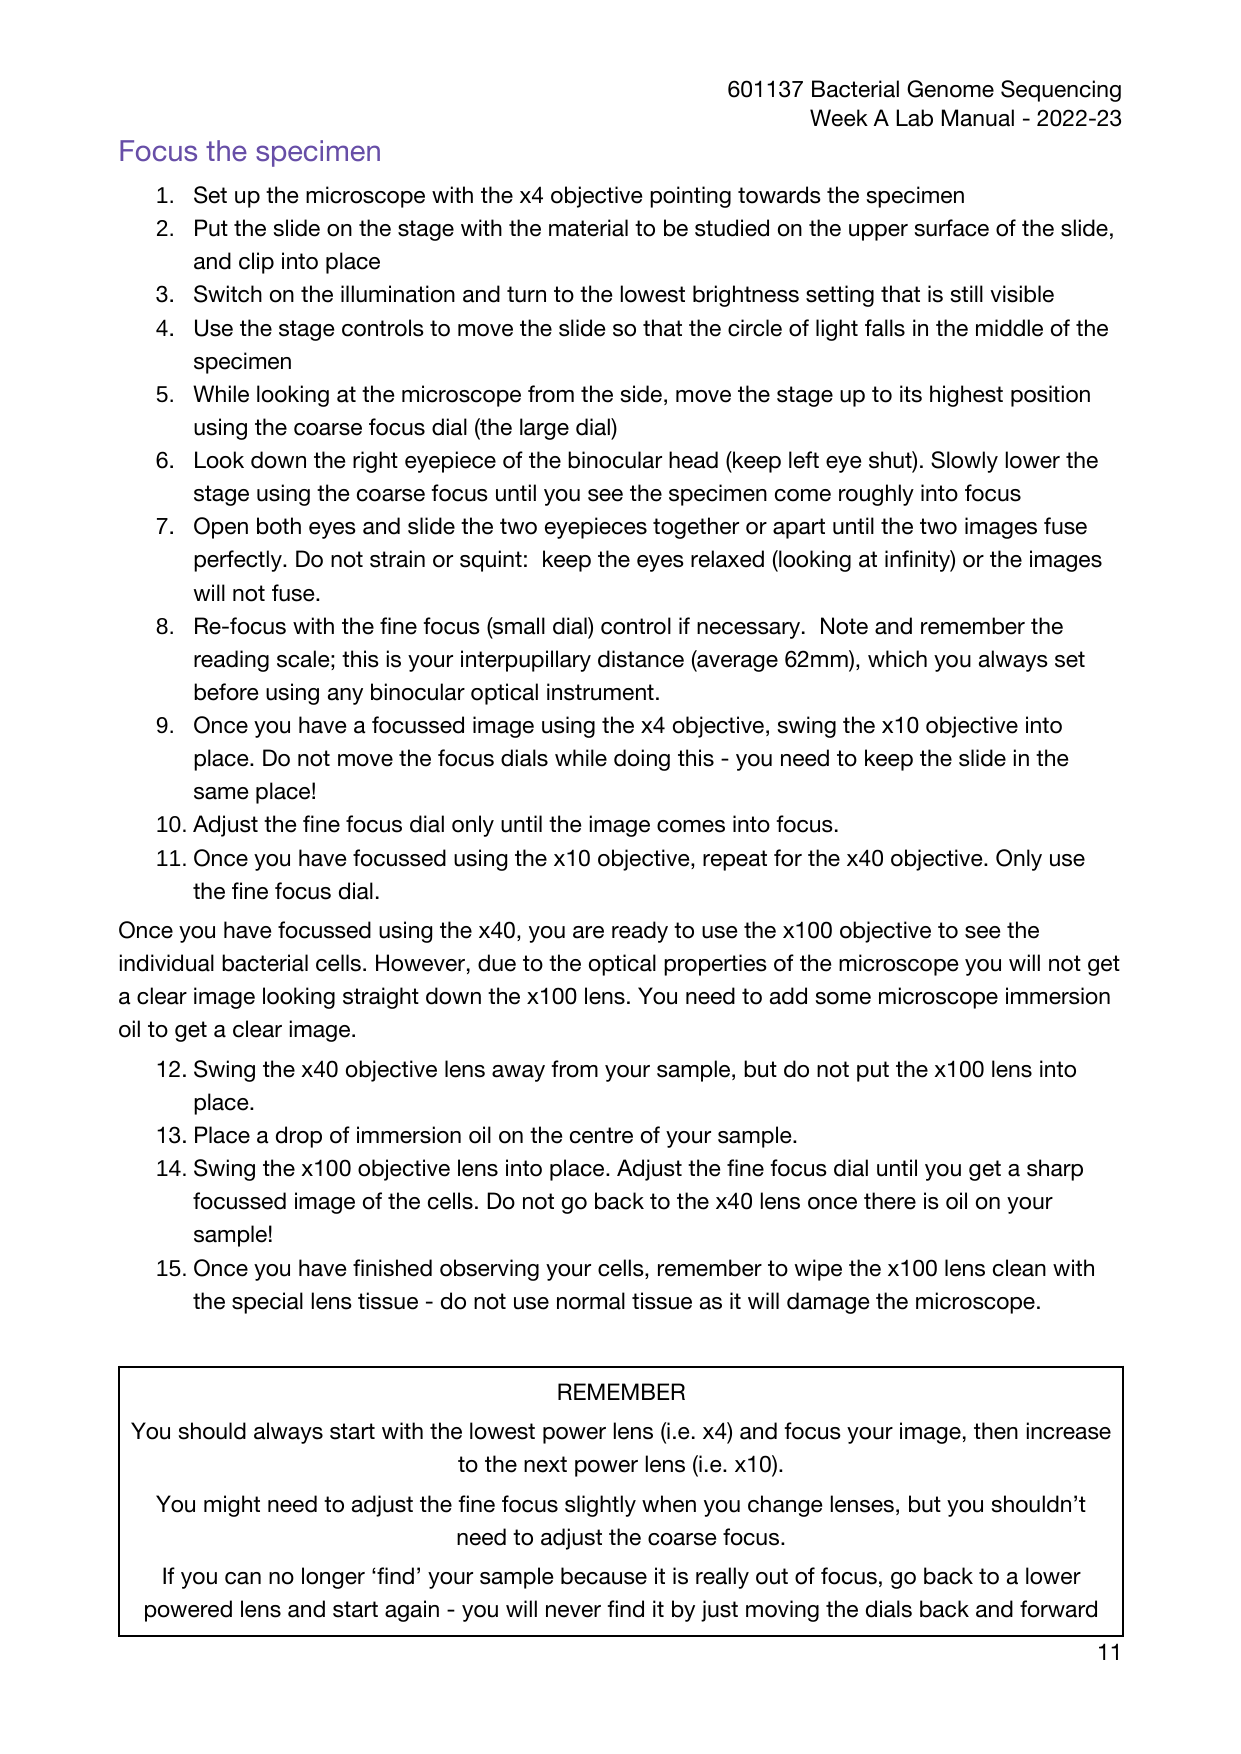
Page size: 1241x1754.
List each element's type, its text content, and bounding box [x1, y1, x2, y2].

subtitle Focus the specimen [118, 133, 1122, 169]
list Look down the right eyepiece of the binocular head (keep left eye shut). Slowly lower the stage using the coarse focus until you see the specimen come roughly into focus [156, 446, 1122, 508]
list Open both eyes and slide the two eyepieces together or apart until the two images fuse perfectly. Do not strain or squint: keep the eyes relaxed (looking at infinity) or the images will not fuse. [156, 512, 1122, 607]
list Re-focus with the fine focus (small dial) control if necessary. Note and remember the reading scale; this is your interpupillary distance (average 62mm), which you always set before using any binocular optical instrument. [156, 612, 1122, 707]
list Set up the microscope with the x4 objective pointing towards the specimen [156, 181, 1122, 210]
list Switch on the illumination and turn to the lowest brightness setting that is still visible [156, 281, 1122, 309]
text Once you have focussed using the x40, you are ready to use the x100 objective to see the individual bacterial cells. However, due to the optical properties of the microscope you will not get a clear image looking straight down the x100 lens. You need to add some microscope immersion oil to get a clear image. [118, 916, 1122, 1044]
list Once you have a focussed image using the x4 objective, swing the x10 objective into place. Do not move the focus dials while doing this - you need to keep the slide in the same place! [156, 711, 1122, 806]
list Adjust the fine focus dial only until the image comes into focus. [156, 811, 1122, 839]
list Place a drop of immersion oil on the centre of your sample. [156, 1121, 1122, 1150]
list Once you have finished observing your cells, remember to wipe the x100 lens clean with the special lens tissue - do not use normal tissue as it will damage the microscope. [156, 1254, 1122, 1316]
list Swing the x40 objective lens away from your sample, but do not put the x100 lens into place. [156, 1055, 1122, 1117]
list Swing the x100 objective lens into place. Adjust the fine focus dial until you get a sharp focussed image of the cells. Do not go back to the x40 lens once there is oil on your sample! [156, 1154, 1122, 1249]
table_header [120, 1368, 1122, 1635]
list Put the slide on the stage with the material to be studied on the upper surface of the slide, and clip into place [156, 214, 1122, 276]
list Use the stage controls to move the slide so that the circle of light falls in the middle of the specimen [156, 314, 1122, 376]
list While looking at the microscope from the side, move the stage up to its highest position using the coarse focus dial (the large dial) [156, 380, 1122, 442]
list Once you have focussed using the x10 objective, repeat for the x40 objective. Only use the fine focus dial. [156, 844, 1122, 906]
